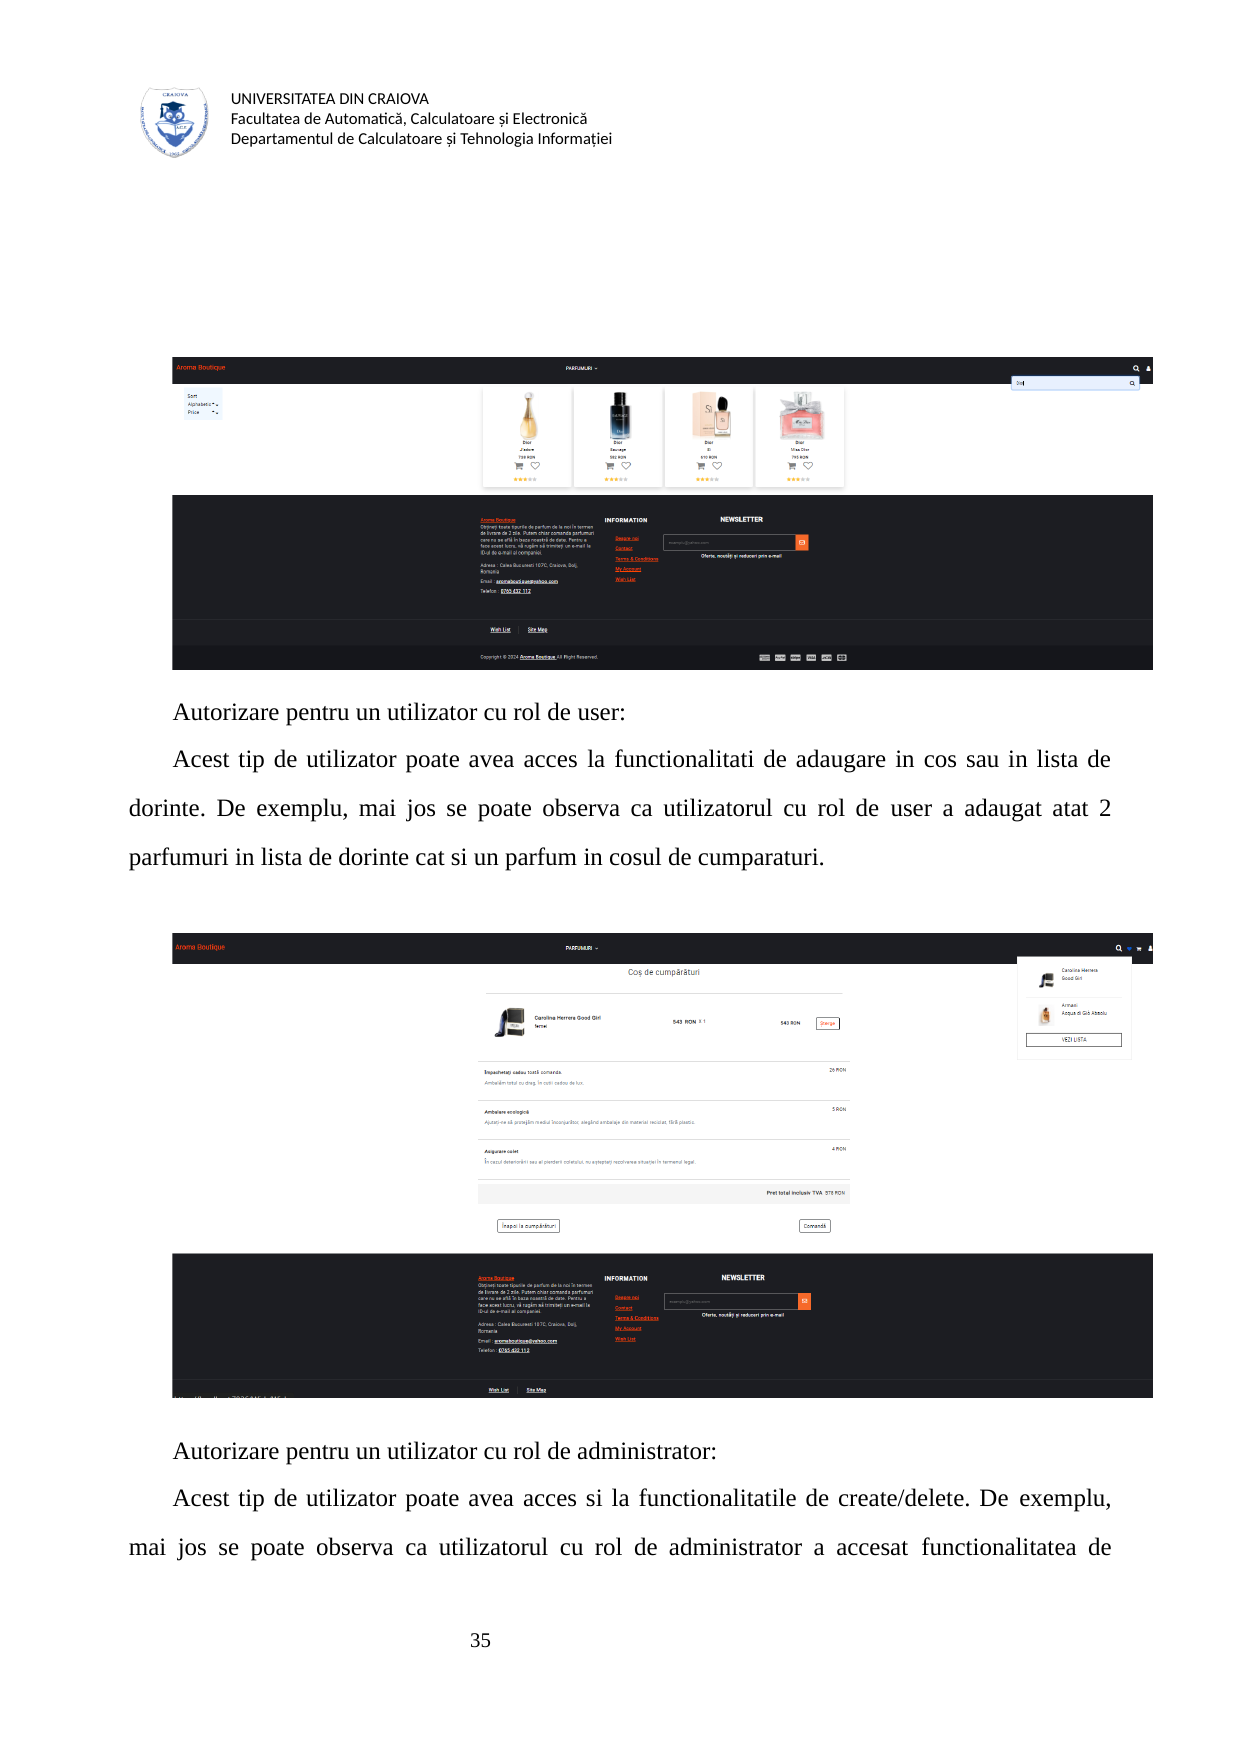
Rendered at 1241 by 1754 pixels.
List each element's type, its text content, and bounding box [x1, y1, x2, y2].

list Autorizare pentru un utilizator cu rol de administrator: [129, 1434, 1111, 1467]
picture [172, 933, 1153, 1398]
picture [172, 357, 1153, 670]
picture [140, 87, 209, 158]
list Autorizare pentru un utilizator cu rol de user: [129, 695, 1111, 728]
list Acest tip de utilizator poate avea acces la functionalitati de adaugare in cos sau in lista de dorinte. De exemplu, mai jos se poate observa ca utilizatorul cu rol de user a adaugat atat 2 parfumuri in lista de dorinte cat si un parfum in cosul de cumparaturi. [129, 742, 1111, 872]
